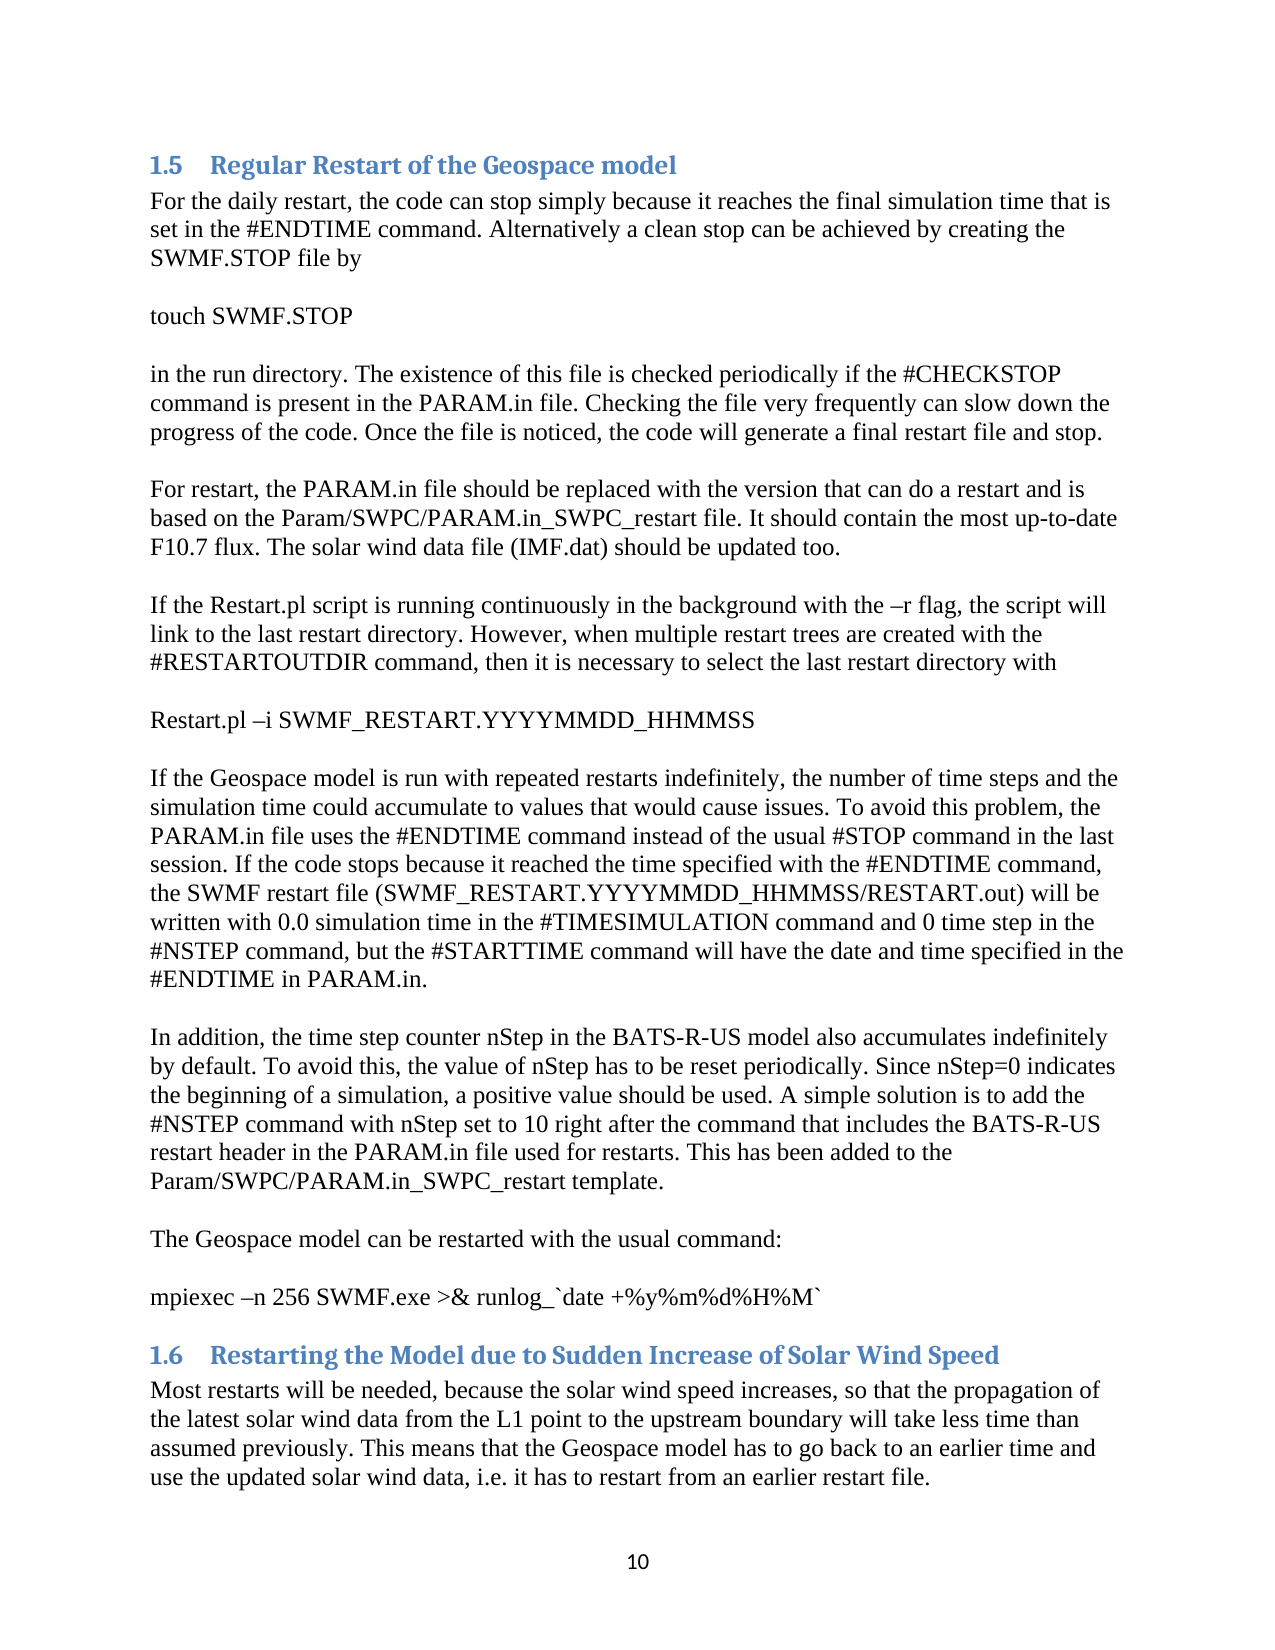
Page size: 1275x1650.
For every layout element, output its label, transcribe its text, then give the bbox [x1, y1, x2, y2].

text For restart, the PARAM.in file should be replaced with the version that can do a restart and is based on the Param/SWPC/PARAM.in_SWPC_restart file. It should contain the most up-to-date F10.7 flux. The solar wind data file (IMF.dat) should be updated too. [150, 474, 1125, 561]
subtitle Regular Restart of the Geospace model [150, 150, 1125, 181]
text Most restarts will be needed, because the solar wind speed increases, so that the propagation of the latest solar wind data from the L1 point to the upstream boundary will take less time than assumed previously. This means that the Geospace model has to go back to an earlier time and use the updated solar wind data, i.e. it has to restart from an earlier restart file. [150, 1376, 1125, 1491]
text touch SWMF.STOP [150, 301, 1125, 330]
text For the daily restart, the code can stop simply because it reaches the final simulation time that is set in the #ENDTIME command. Alternatively a clean stop can be achieved by creating the SWMF.STOP file by [150, 186, 1125, 272]
text In addition, the time step counter nStep in the BATS-R-US model also accumulates indefinitely by default. To avoid this, the value of nStep has to be reset periodically. Since nStep=0 indicates the beginning of a simulation, a positive value should be used. A simple solution is to add the #NSTEP command with nStep set to 10 right after the command that includes the BATS-R-US restart header in the PARAM.in file used for restarts. This has been added to the Param/SWPC/PARAM.in_SWPC_restart template. [150, 1022, 1125, 1195]
text mpiexec –n 256 SWMF.exe >& runlog_`date +%y%m%d%H%M` [150, 1282, 1125, 1311]
text If the Restart.pl script is running continuously in the background with the –r flag, the script will link to the last restart directory. However, when multiple restart trees are created with the #RESTARTOUTDIR command, then it is necessary to select the last restart directory with [150, 590, 1125, 676]
text The Geospace model can be restarted with the usual command: [150, 1224, 1125, 1253]
subtitle Restarting the Model due to Sudden Increase of Solar Wind Speed [150, 1340, 1125, 1371]
text If the Geospace model is run with repeated restarts indefinitely, the number of time steps and the simulation time could accumulate to values that would cause issues. To avoid this problem, the PARAM.in file uses the #ENDTIME command instead of the usual #STOP command in the last session. If the code stops because it reached the time specified with the #ENDTIME command, the SWMF restart file (SWMF_RESTART.YYYYMMDD_HHMMSS/RESTART.out) will be written with 0.0 simulation time in the #TIMESIMULATION command and 0 time step in the #NSTEP command, but the #STARTTIME command will have the date and time specified in the #ENDTIME in PARAM.in. [150, 763, 1125, 993]
text Restart.pl –i SWMF_RESTART.YYYYMMDD_HHMMSS [150, 705, 1125, 734]
text in the run directory. The existence of this file is checked periodically if the #CHECKSTOP command is present in the PARAM.in file. Checking the file very frequently can slow down the progress of the code. Once the file is noticed, the code will generate a final restart file and stop. [150, 359, 1125, 445]
